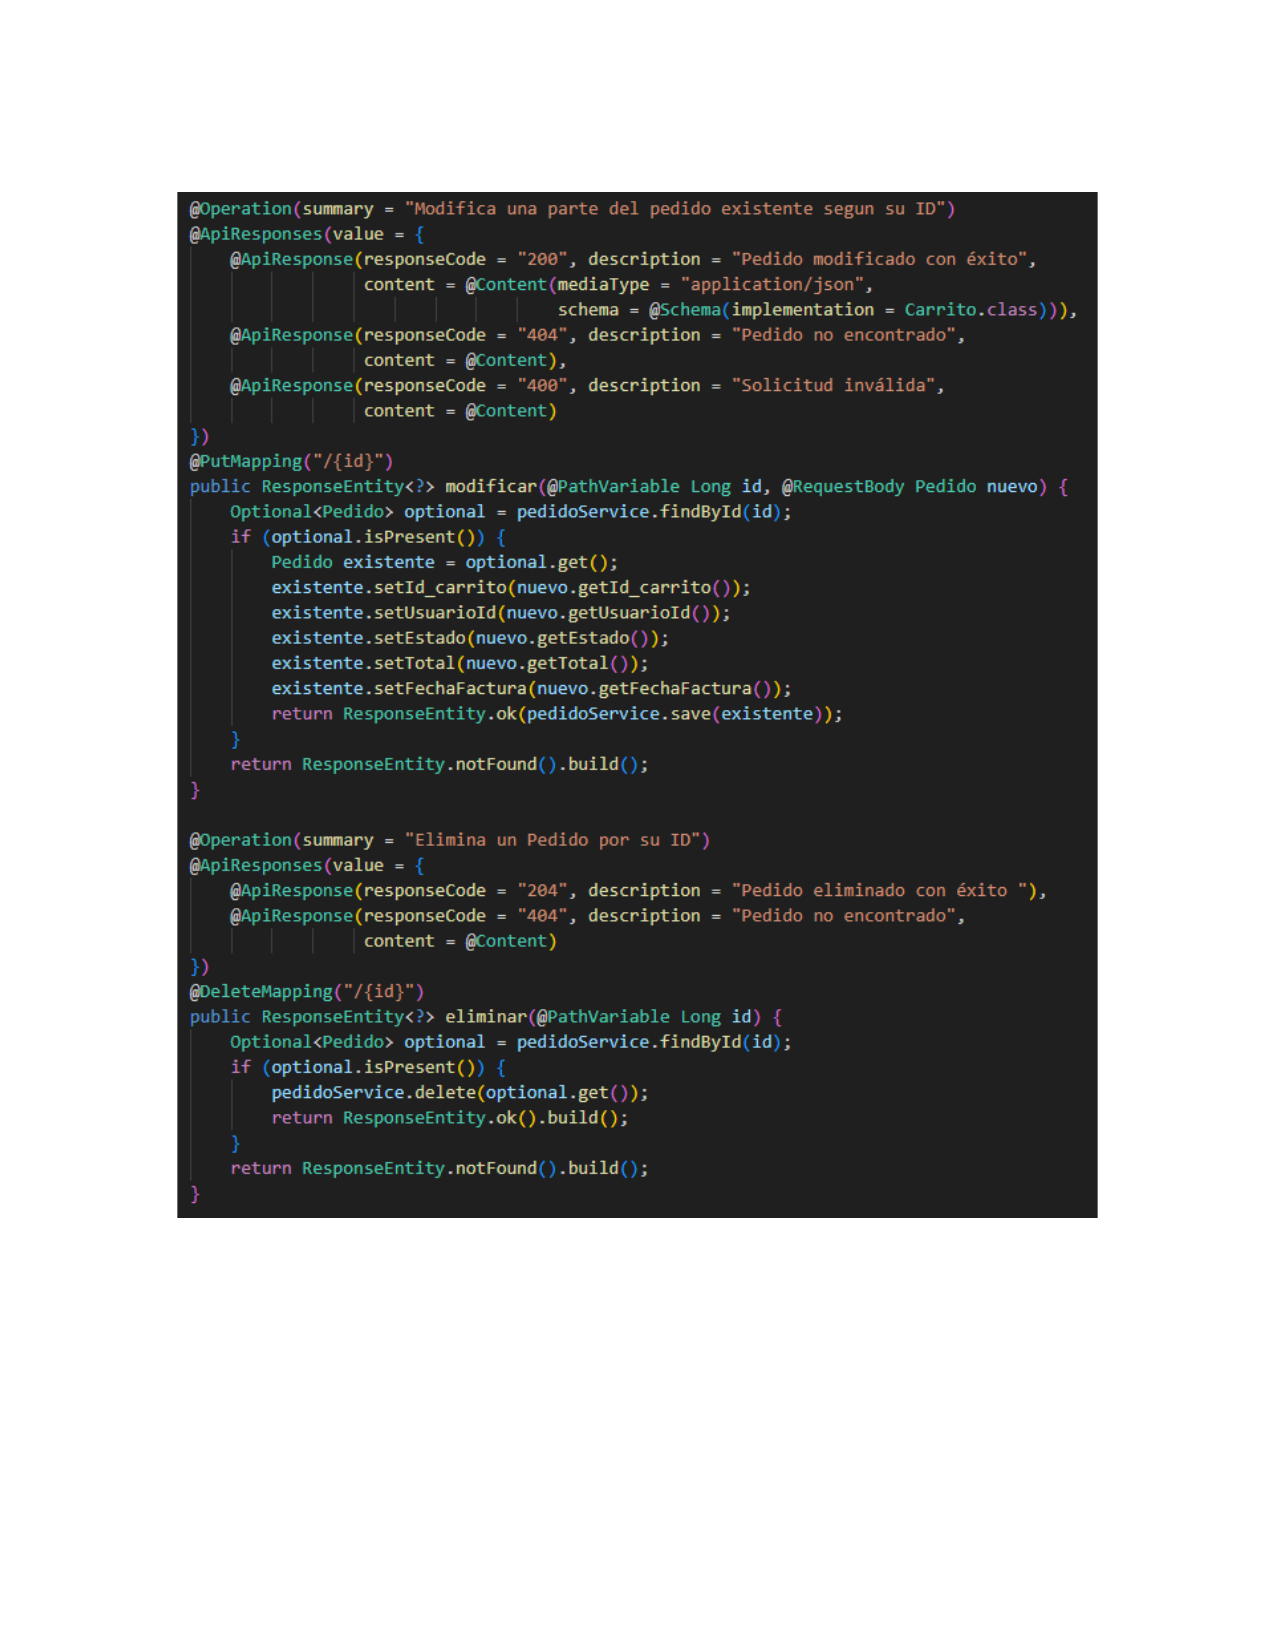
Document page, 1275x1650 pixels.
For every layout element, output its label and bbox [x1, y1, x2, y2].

picture [177, 192, 1098, 1218]
